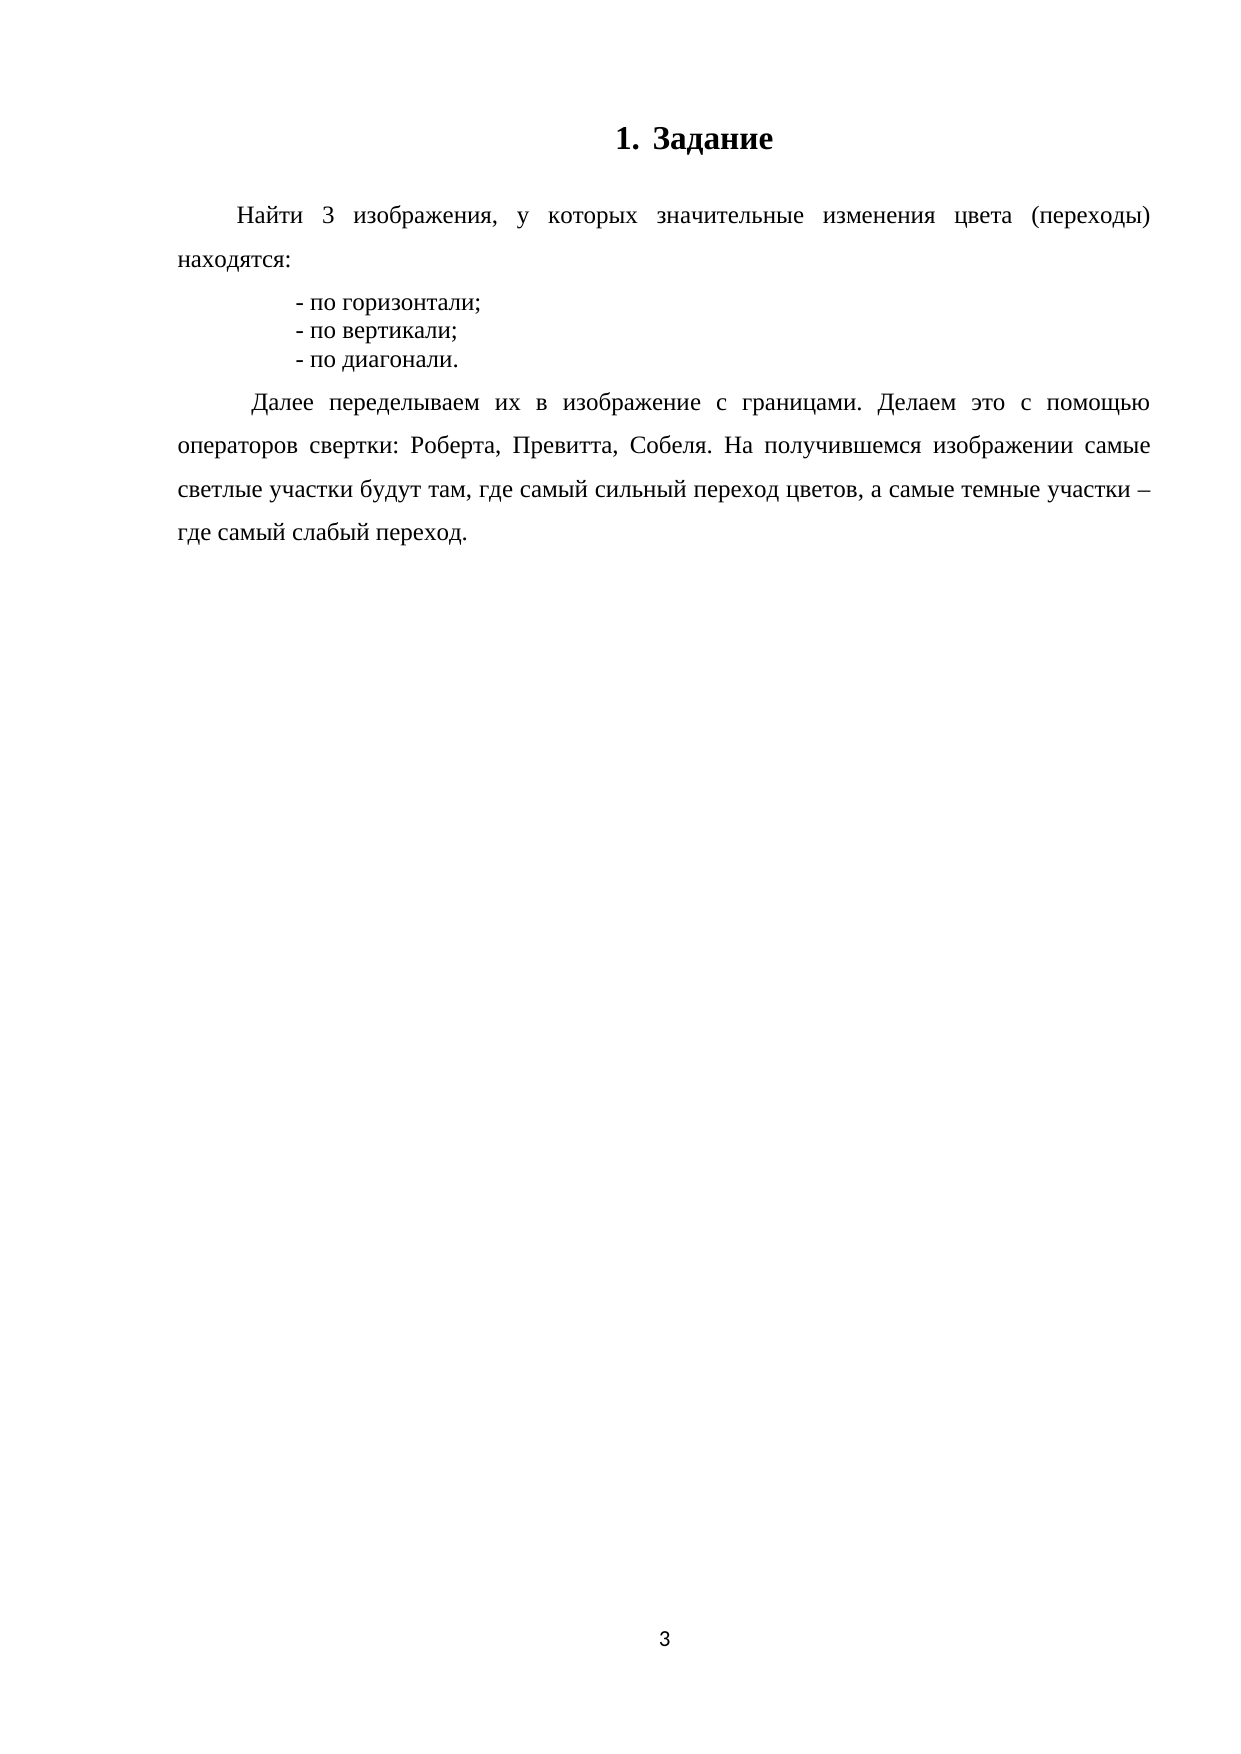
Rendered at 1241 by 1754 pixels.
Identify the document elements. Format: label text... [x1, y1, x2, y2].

text - по горизонтали; [295, 287, 1152, 316]
text - по вертикали; [295, 316, 1152, 344]
text Найти 3 изображения, у которых значительные изменения цвета (переходы) находятся: [177, 201, 1152, 272]
text Далее переделываем их в изображение с границами. Делаем это с помощью операторов свертки: Роберта, Превитта, Собеля. На получившемся изображении самые светлые участки будут там, где самый сильный переход цветов, а самые темные участки – где самый слабый переход. [177, 387, 1152, 546]
text - по диагонали. [295, 344, 1152, 373]
list Задание [236, 118, 1152, 156]
